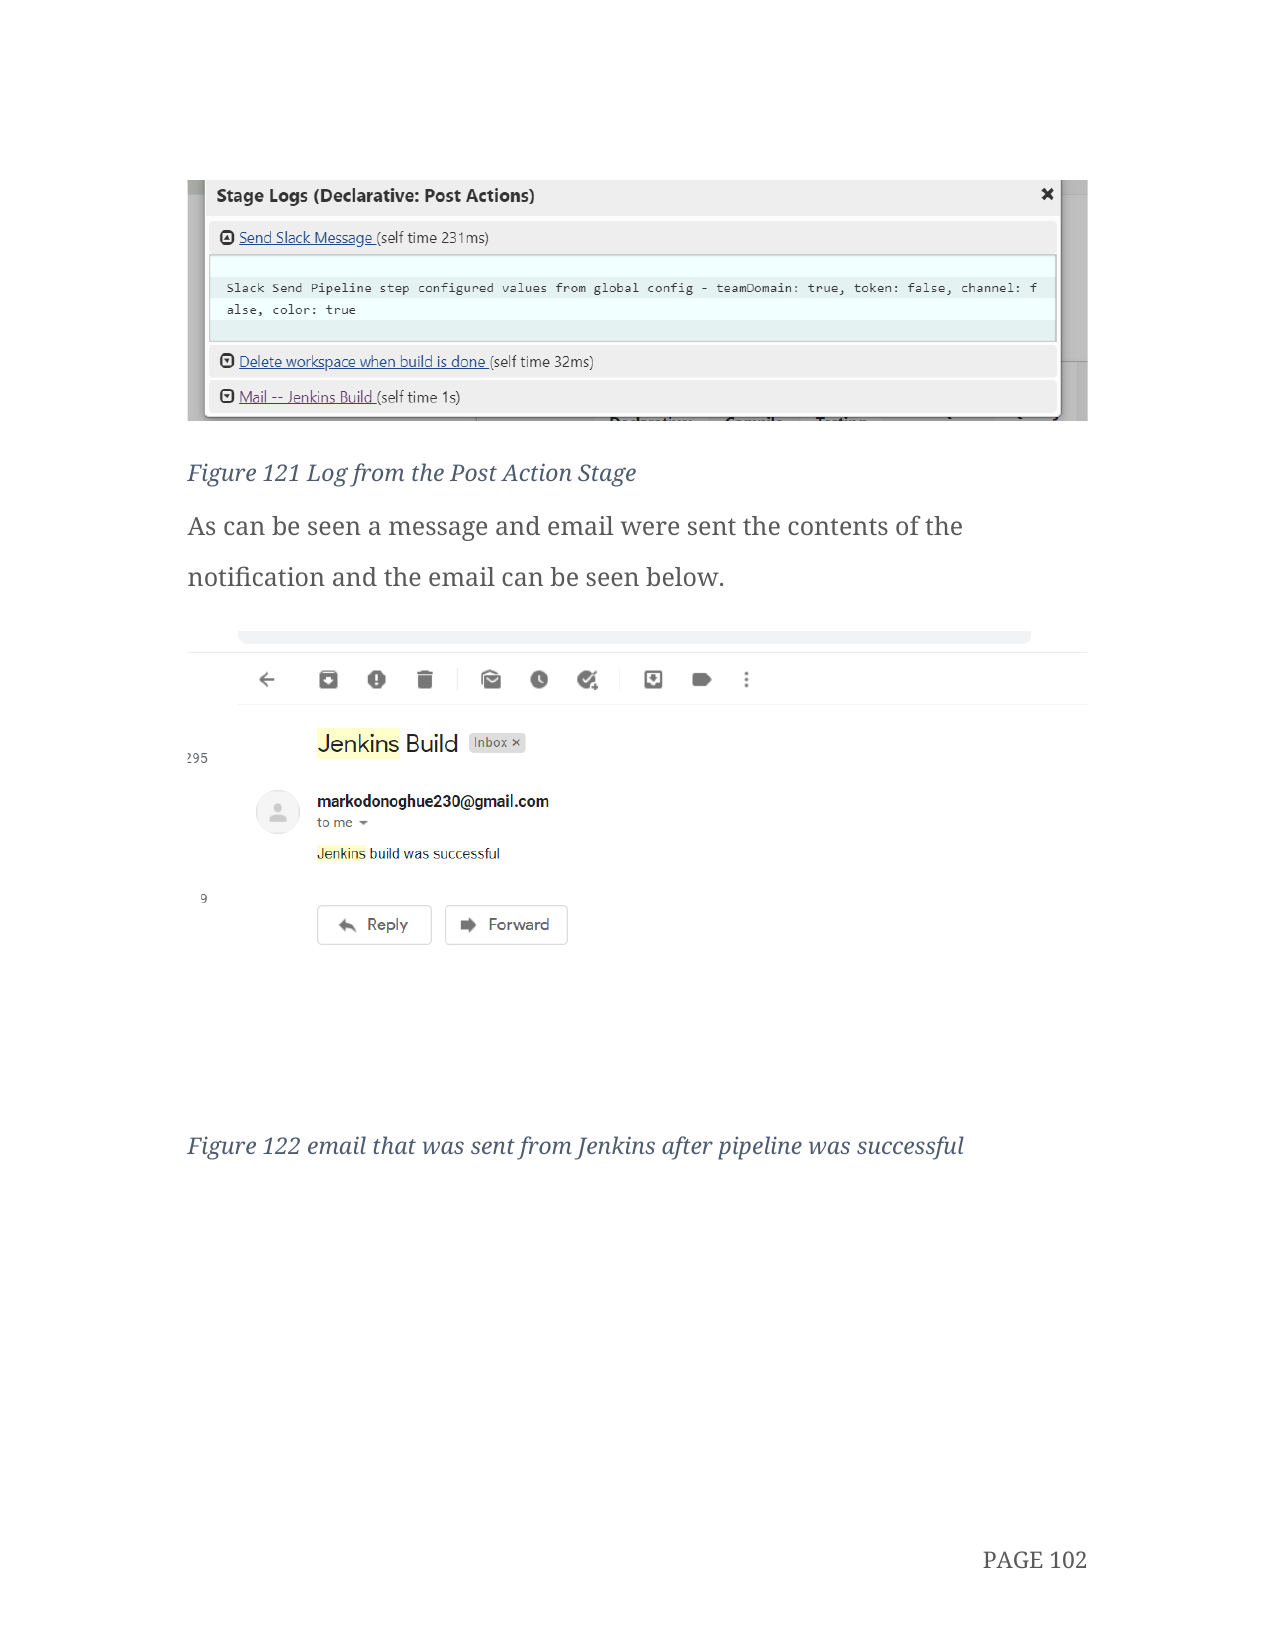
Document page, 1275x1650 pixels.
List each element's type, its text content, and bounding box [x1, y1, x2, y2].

picture [187, 631, 1088, 1094]
text As can be seen a message and email were sent the contents of the notification and the email can be seen below. [187, 509, 1087, 594]
picture [187, 180, 1088, 421]
text Figure 122 email that was sent from Jenkins after pipeline was successful [187, 1130, 1087, 1161]
text Figure 121 Log from the Post Action Stage [187, 457, 1087, 488]
